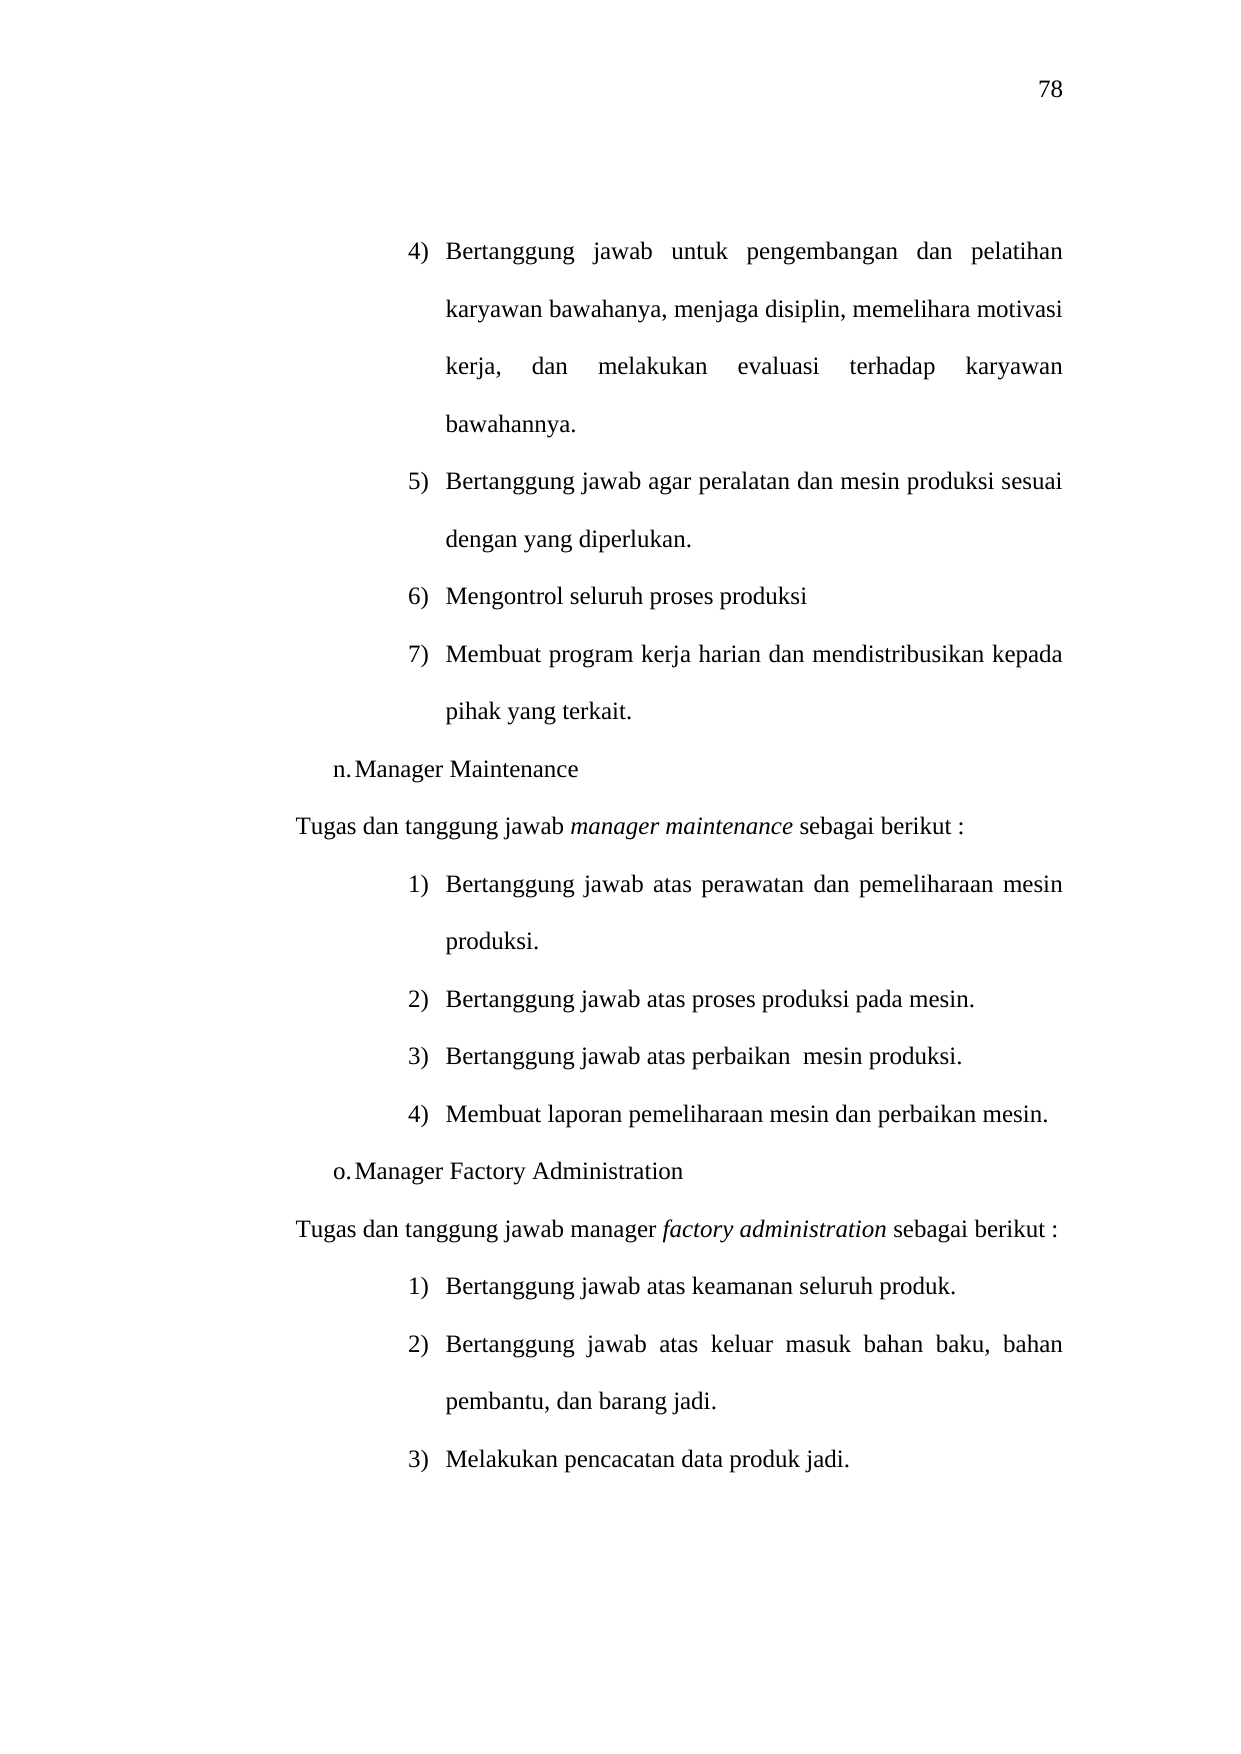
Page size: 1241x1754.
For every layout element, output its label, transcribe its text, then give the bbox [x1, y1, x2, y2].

list Manager Factory Administration [333, 1156, 1063, 1185]
list Mengontrol seluruh proses produksi [408, 581, 1063, 610]
list Membuat laporan pemeliharaan mesin dan perbaikan mesin. [408, 1099, 1063, 1127]
list Bertanggung jawab agar peralatan dan mesin produksi sesuai dengan yang diperlukan. [408, 466, 1063, 552]
list Membuat program kerja harian dan mendistribusikan kepada pihak yang terkait. [408, 639, 1063, 725]
list Bertanggung jawab atas perbaikan mesin produksi. [408, 1041, 1063, 1070]
list Bertanggung jawab atas proses produksi pada mesin. [408, 984, 1063, 1012]
list Bertanggung jawab atas perawatan dan pemeliharaan mesin produksi. [408, 869, 1063, 955]
list Bertanggung jawab atas keamanan seluruh produk. [408, 1271, 1063, 1300]
list Tugas dan tanggung jawab manager factory administration sebagai berikut : [295, 1214, 1063, 1242]
list Manager Maintenance [333, 754, 1063, 782]
list Tugas dan tanggung jawab manager maintenance sebagai berikut : [295, 811, 1063, 840]
list Melakukan pencacatan data produk jadi. [408, 1444, 1063, 1472]
list Bertanggung jawab untuk pengembangan dan pelatihan karyawan bawahanya, menjaga disiplin, memelihara motivasi kerja, dan melakukan evaluasi terhadap karyawan bawahannya. [408, 236, 1063, 437]
list Bertanggung jawab atas keluar masuk bahan baku, bahan pembantu, dan barang jadi. [408, 1329, 1063, 1415]
